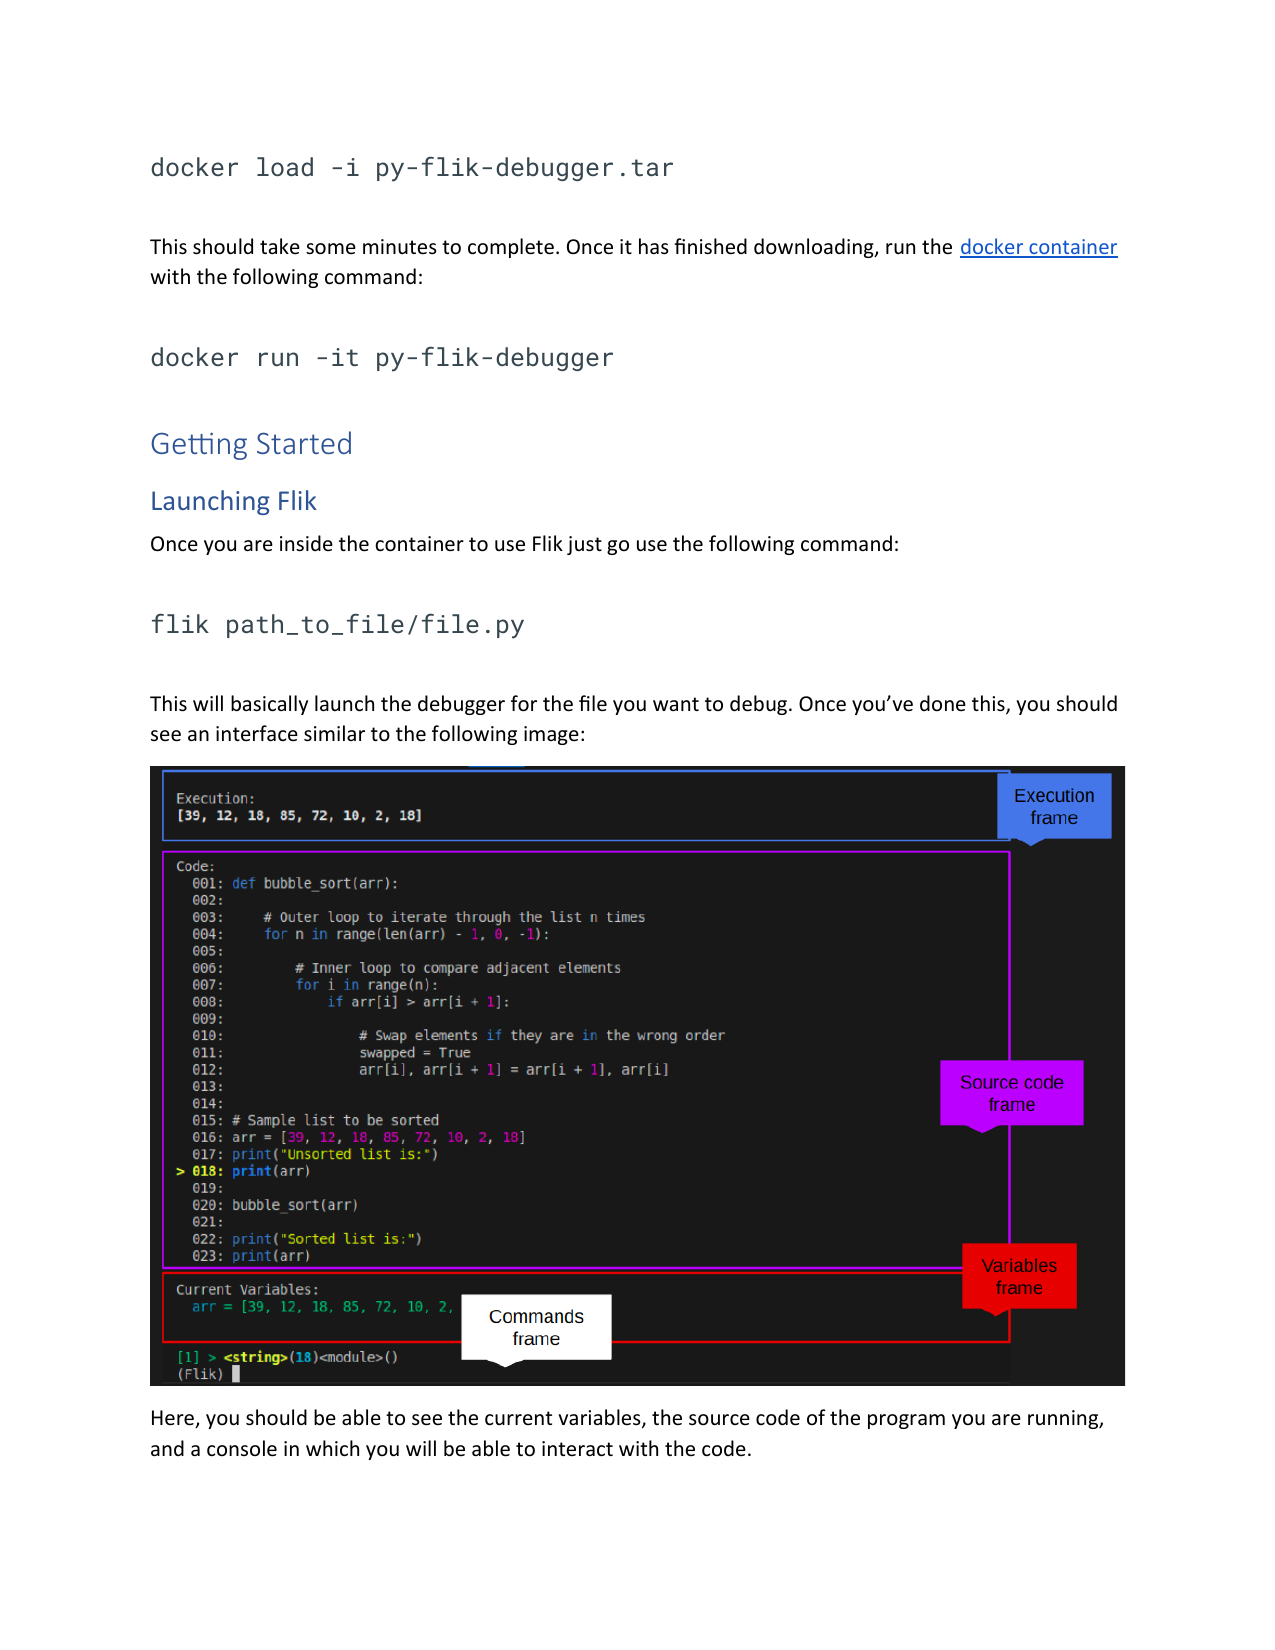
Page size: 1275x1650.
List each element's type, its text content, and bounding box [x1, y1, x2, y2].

subtitle Launching Flik [150, 483, 1125, 518]
text docker run -it py-flik-debugger [150, 340, 1125, 373]
subtitle Getting Started [150, 422, 1125, 463]
text This should take some minutes to complete. Once it has finished downloading, run the docker container with the following command: [150, 232, 1125, 291]
text Here, you should be able to see the current variables, the source code of the program you are running, and a console in which you will be able to interact with the code. [150, 1404, 1125, 1462]
picture [150, 766, 1125, 1386]
text This will basically launch the debugger for the file you want to debug. Once you’ve done this, you should see an interface similar to the following image: [150, 689, 1125, 747]
text docker load -i py-flik-debugger.tar [150, 150, 1125, 183]
text flik path_to_file/file.py [150, 607, 1125, 640]
text Once you are inside the container to use Flik just go use the following command: [150, 530, 1125, 558]
